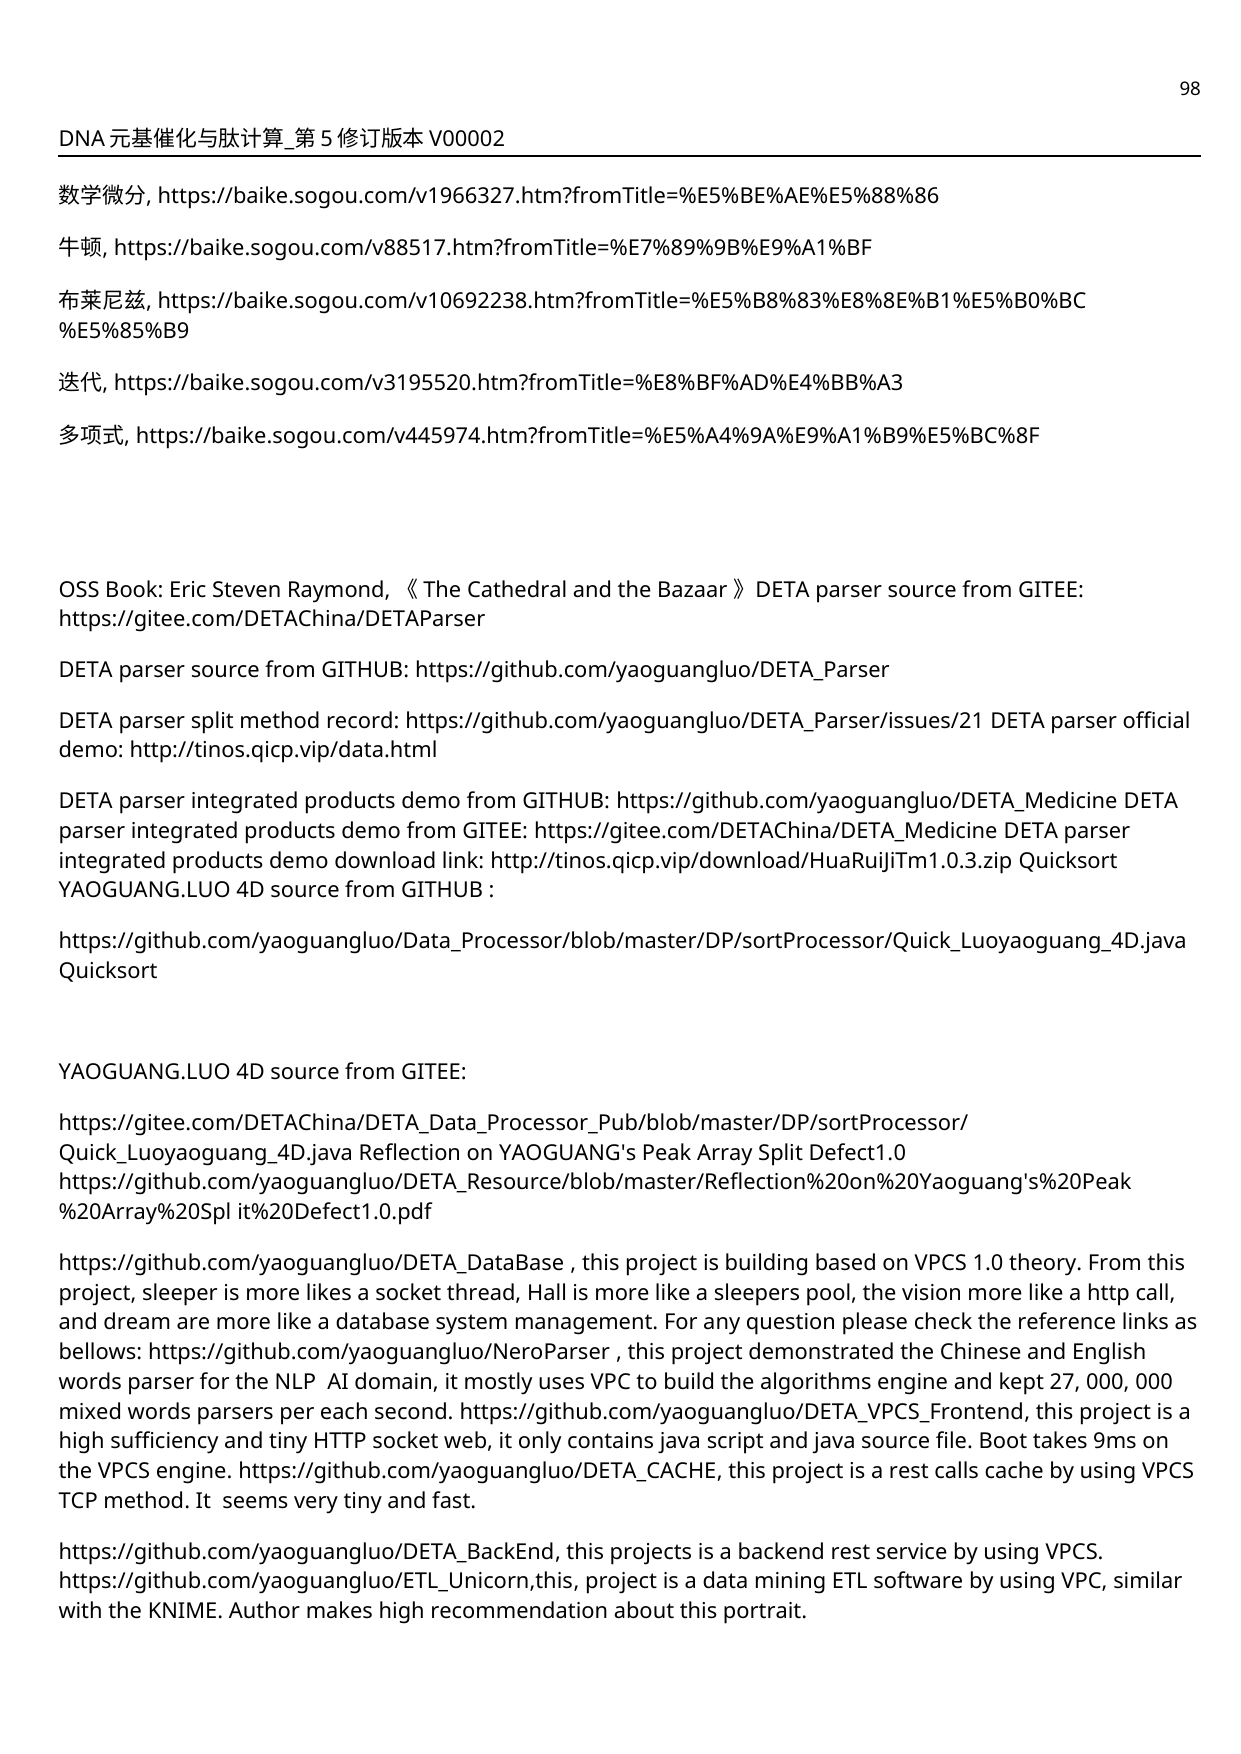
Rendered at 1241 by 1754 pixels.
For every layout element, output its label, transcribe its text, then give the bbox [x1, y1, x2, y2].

text https://gitee.com/DETAChina/DETA_Data_Processor_Pub/blob/master/DP/sortProcessor/Quick_Luoyaoguang_4D.java Reflection on YAOGUANG's Peak Array Split Defect1.0 https://github.com/yaoguangluo/DETA_Resource/blob/master/Reflection%20on%20Yaoguang's%20Peak%20Array%20Spl it%20Defect1.0.pdf [58, 1107, 1201, 1226]
text OSS Book: Eric Steven Raymond, 《 The Cathedral and the Bazaar 》DETA parser source from GITEE: https://gitee.com/DETAChina/DETAParser [58, 572, 1201, 633]
text https://github.com/yaoguangluo/DETA_DataBase , this project is building based on VPCS 1.0 theory. From this project, sleeper is more likes a socket thread, Hall is more like a sleepers pool, the vision more like a http call, and dream are more like a database system management. For any question please check the reference links as bellows: https://github.com/yaoguangluo/NeroParser , this project demonstrated the Chinese and English words parser for the NLP AI domain, it mostly uses VPC to build the algorithms engine and kept 27, 000, 000 mixed words parsers per each second. https://github.com/yaoguangluo/DETA_VPCS_Frontend, this project is a high sufficiency and tiny HTTP socket web, it only contains java script and java source file. Boot takes 9ms on the VPCS engine. https://github.com/yaoguangluo/DETA_CACHE, this project is a rest calls cache by using VPCS TCP method. It seems very tiny and fast. [58, 1247, 1201, 1515]
text DETA parser source from GITHUB: https://github.com/yaoguangluo/DETA_Parser [58, 654, 1201, 684]
text DETA parser integrated products demo from GITHUB: https://github.com/yaoguangluo/DETA_Medicine DETA parser integrated products demo from GITEE: https://gitee.com/DETAChina/DETA_Medicine DETA parser integrated products demo download link: http://tinos.qicp.vip/download/HuaRuiJiTm1.0.3.zip Quicksort YAOGUANG.LUO 4D source from GITHUB : [58, 785, 1201, 904]
text 牛顿, https://baike.sogou.com/v88517.htm?fromTitle=%E7%89%9B%E9%A1%BF [58, 230, 1201, 262]
text 数学微分, https://baike.sogou.com/v1966327.htm?fromTitle=%E5%BE%AE%E5%88%86 [58, 178, 1201, 209]
text YAOGUANG.LUO 4D source from GITEE: [58, 1056, 1201, 1086]
text https://github.com/yaoguangluo/Data_Processor/blob/master/DP/sortProcessor/Quick_Luoyaoguang_4D.java Quicksort [58, 925, 1201, 985]
text 迭代, https://baike.sogou.com/v3195520.htm?fromTitle=%E8%BF%AD%E4%BB%A3 [58, 365, 1201, 397]
text 布莱尼兹, https://baike.sogou.com/v10692238.htm?fromTitle=%E5%B8%83%E8%8E%B1%E5%B0%BC%E5%85%B9 [58, 283, 1201, 344]
text https://github.com/yaoguangluo/DETA_BackEnd, this projects is a backend rest service by using VPCS. https://github.com/yaoguangluo/ETL_Unicorn,this, project is a data mining ETL software by using VPC, similar with the KNIME. Author makes high recommendation about this portrait. [58, 1536, 1201, 1625]
text 多项式, https://baike.sogou.com/v445974.htm?fromTitle=%E5%A4%9A%E9%A1%B9%E5%BC%8F [58, 418, 1201, 449]
text DETA parser split method record: https://github.com/yaoguangluo/DETA_Parser/issues/21 DETA parser official demo: http://tinos.qicp.vip/data.html [58, 705, 1201, 764]
